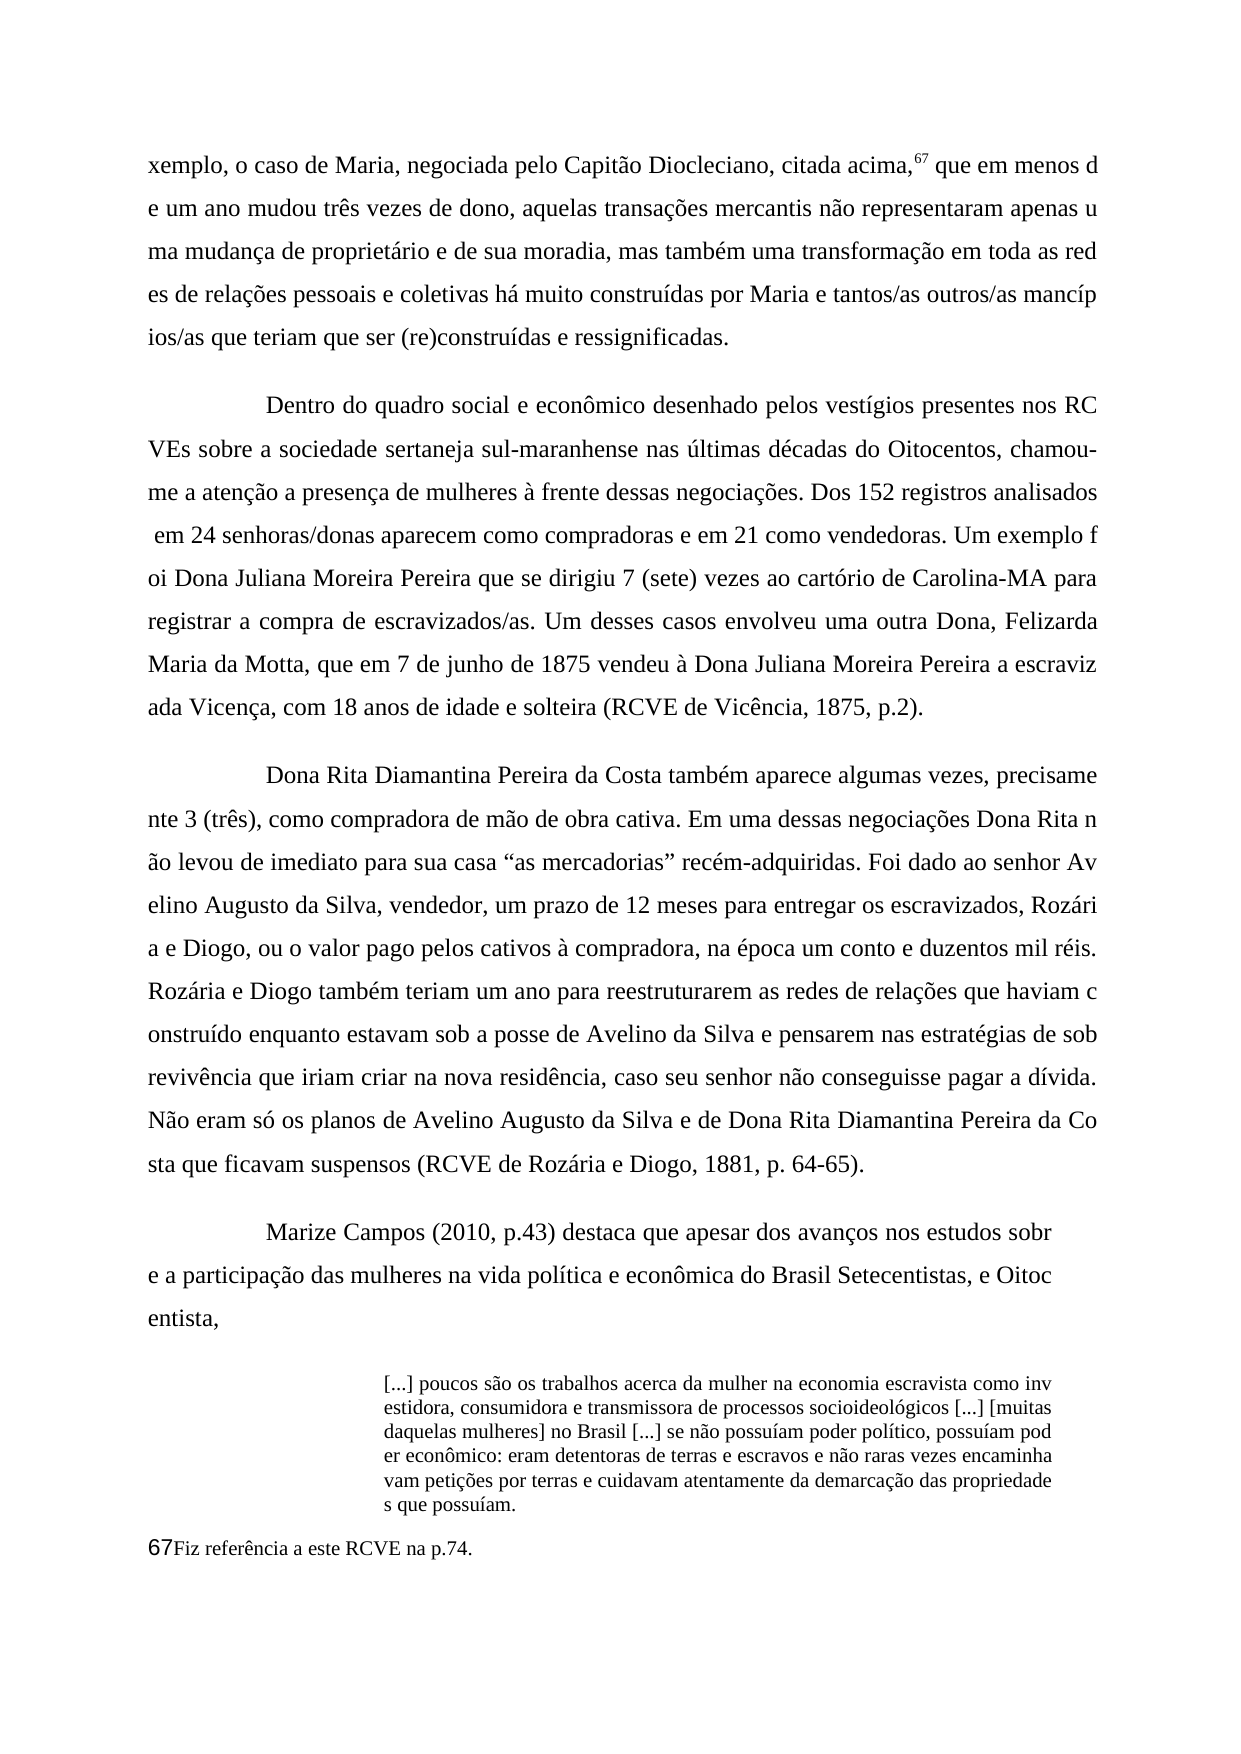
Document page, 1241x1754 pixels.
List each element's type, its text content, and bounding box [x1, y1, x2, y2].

text Dentro do quadro social e econômico desenhado pelos vestígios presentes nos RCVEs sobre a sociedade sertaneja sul-maranhense nas últimas décadas do Oitocentos, chamou-me a atenção a presença de mulheres à frente dessas negociações. Dos 152 registros analisados, em 24 senhoras/donas aparecem como compradoras e em 21 como vendedoras. Um exemplo foi Dona Juliana Moreira Pereira que se dirigiu 7 (sete) vezes ao cartório de Carolina-MA para registrar a compra de escravizados/as. Um desses casos envolveu uma outra Dona, Felizarda Maria da Motta, que em 7 de junho de 1875 vendeu à Dona Juliana Moreira Pereira a escravizada Vicença, com 18 anos de idade e solteira (RCVE de Vicência, 1875,‌ p.2). [148, 391, 1098, 721]
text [148, 150, 1098, 351]
text Dona Rita Diamantina Pereira da Costa também aparece algumas vezes, precisamente 3 (três), como compradora de mão de obra cativa. Em uma dessas negociações Dona Rita não levou de imediato para sua casa “as mercadorias” recém-adquiridas. Foi dado ao senhor Avelino Augusto da Silva, vendedor, um prazo de 12 meses para entregar os escravizados, Rozária e Diogo, ou o valor pago pelos cativos à compradora, na época um conto e duzentos mil réis. Rozária e Diogo também teriam um ano para reestruturarem as redes de relações que haviam construído enquanto estavam sob a posse de Avelino da Silva e pensarem nas estratégias de sobrevivência que iriam criar na nova residência, caso seu senhor não conseguisse pagar a dívida. Não eram só os planos de Avelino Augusto da Silva e de Dona Rita Diamantina Pereira da Costa que ficavam suspensos (RCVE de Rozária e Diogo, 1881, p. 64-65). [148, 761, 1098, 1177]
text Marize Campos (2010, p.43) destaca que apesar dos avanços nos estudos sobre a participação das mulheres na vida política e econômica do Brasil Setecentistas, e Oitocentista, [148, 1289, 1053, 1332]
text Marize Campos (2010, p.43) destaca que apesar dos avanços nos estudos sobre a participação das mulheres na vida política e econômica do Brasil Setecentistas, e Oitocentista, [148, 1217, 1053, 1260]
text [...] poucos são os trabalhos acerca da mulher na economia escravista como investidora, consumidora e transmissora de processos socioideológicos [...] [muitas daquelas mulheres] no Brasil [...] se não possuíam poder político, possuíam poder econômico: eram detentoras de terras e escravos e não raras vezes encaminhavam petições por terras e cuidavam atentamente da demarcação das propriedades que possuíam. [384, 1371, 1053, 1516]
